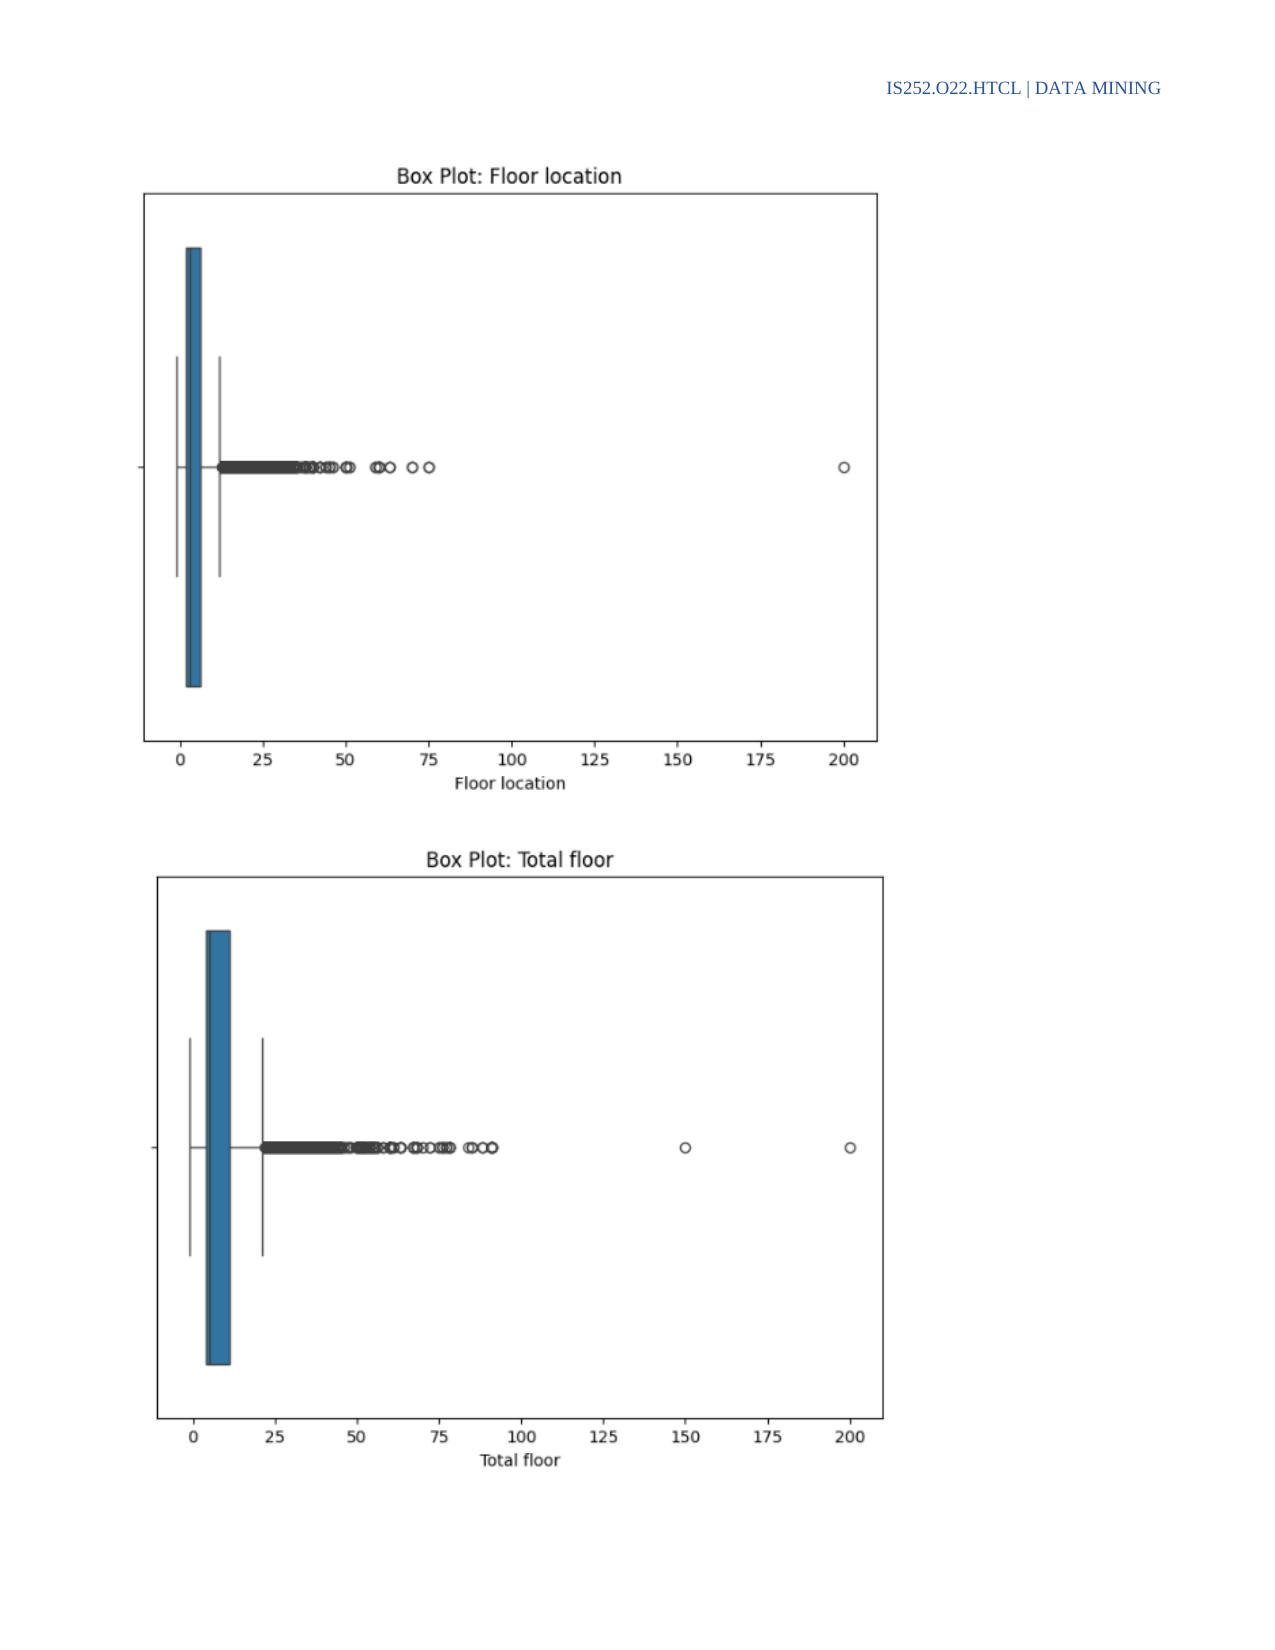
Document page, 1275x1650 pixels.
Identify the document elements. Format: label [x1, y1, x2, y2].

picture [130, 835, 923, 1483]
picture [130, 143, 923, 805]
